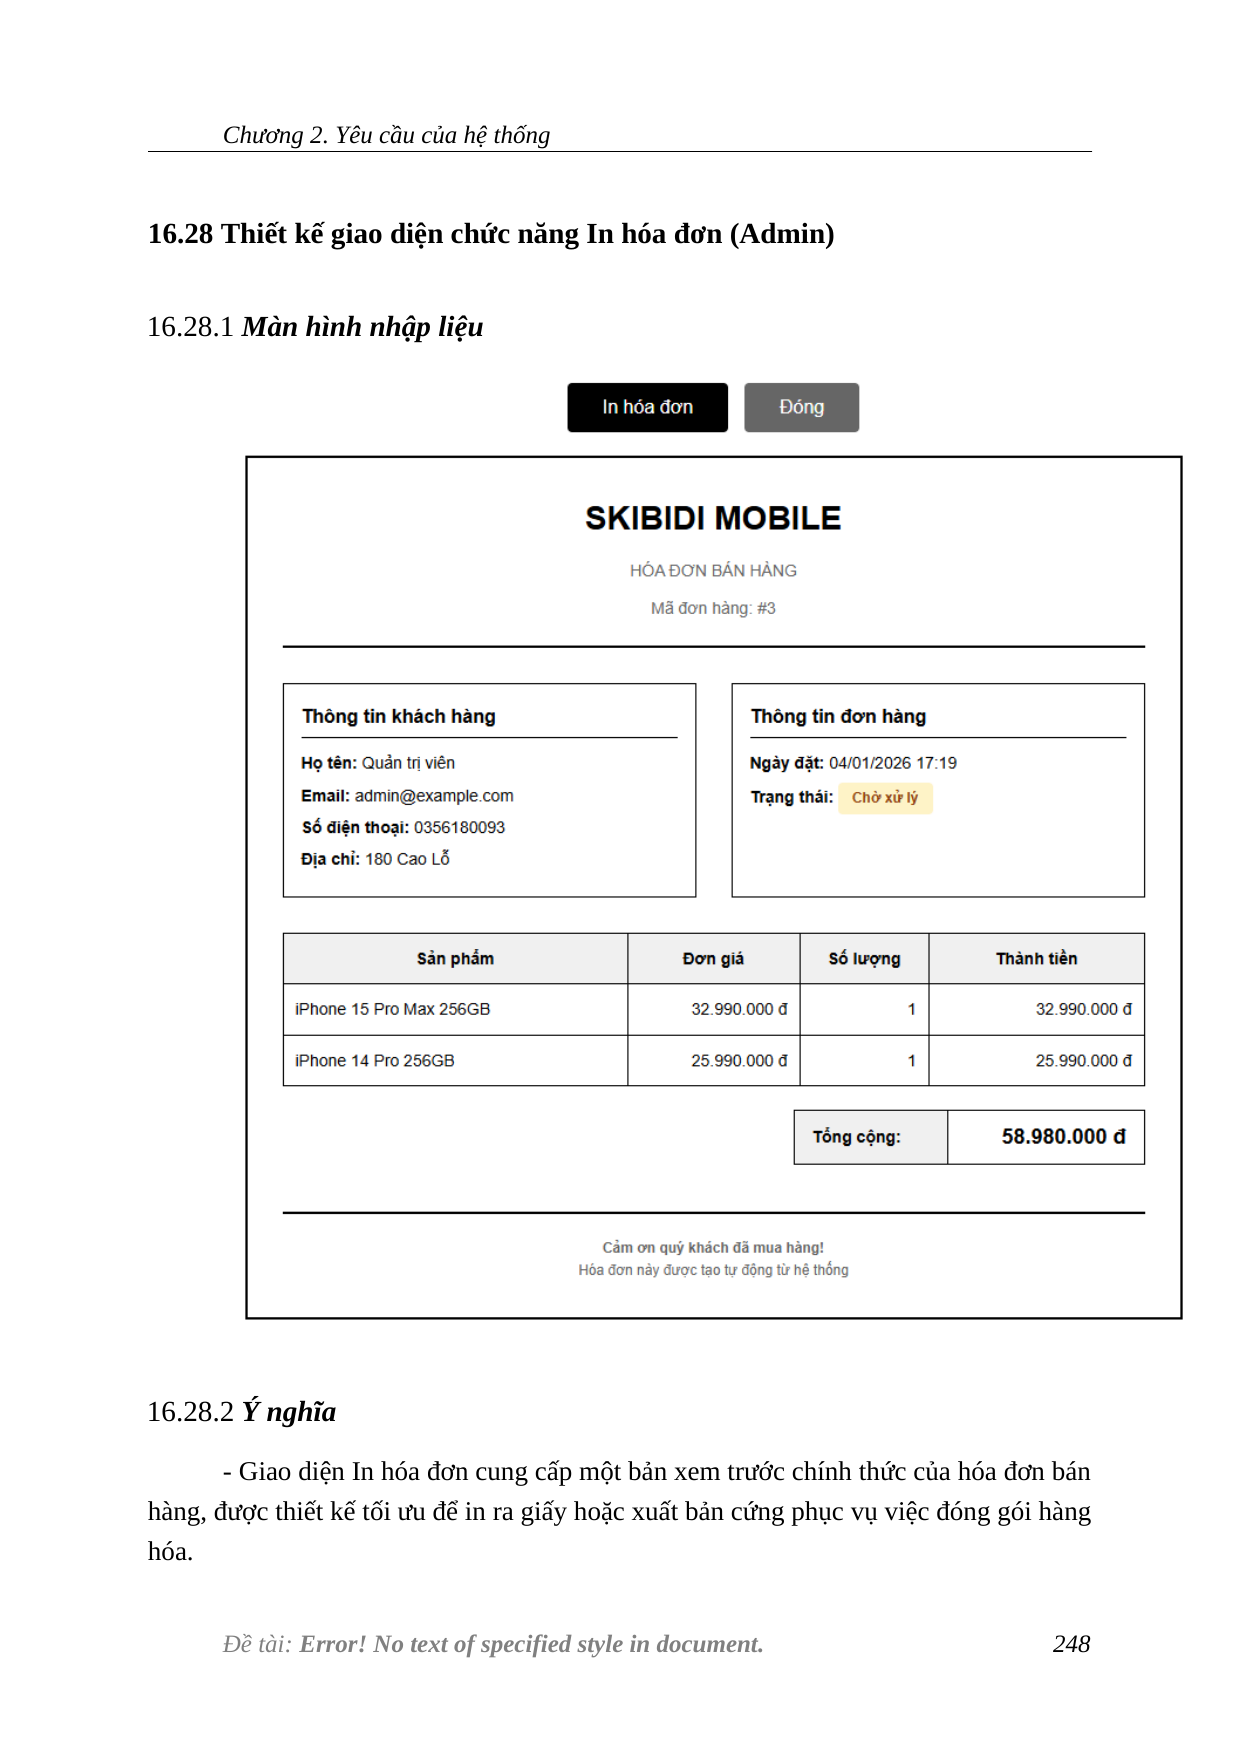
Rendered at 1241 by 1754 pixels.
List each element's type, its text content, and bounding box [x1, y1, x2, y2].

picture [222, 369, 1198, 1329]
subtitle Thiết kế giao diện chức năng In hóa đơn (Admin) [148, 207, 1092, 253]
text - Giao diện In hóa đơn cung cấp một bản xem trước chính thức của hóa đơn bán hàng, được thiết kế tối ưu để in ra giấy hoặc xuất bản cứng phục vụ việc đóng gói hàng hóa. [148, 1454, 1092, 1567]
subtitle Ý nghĩa [147, 1388, 1092, 1429]
subtitle Màn hình nhập liệu [147, 303, 1092, 344]
